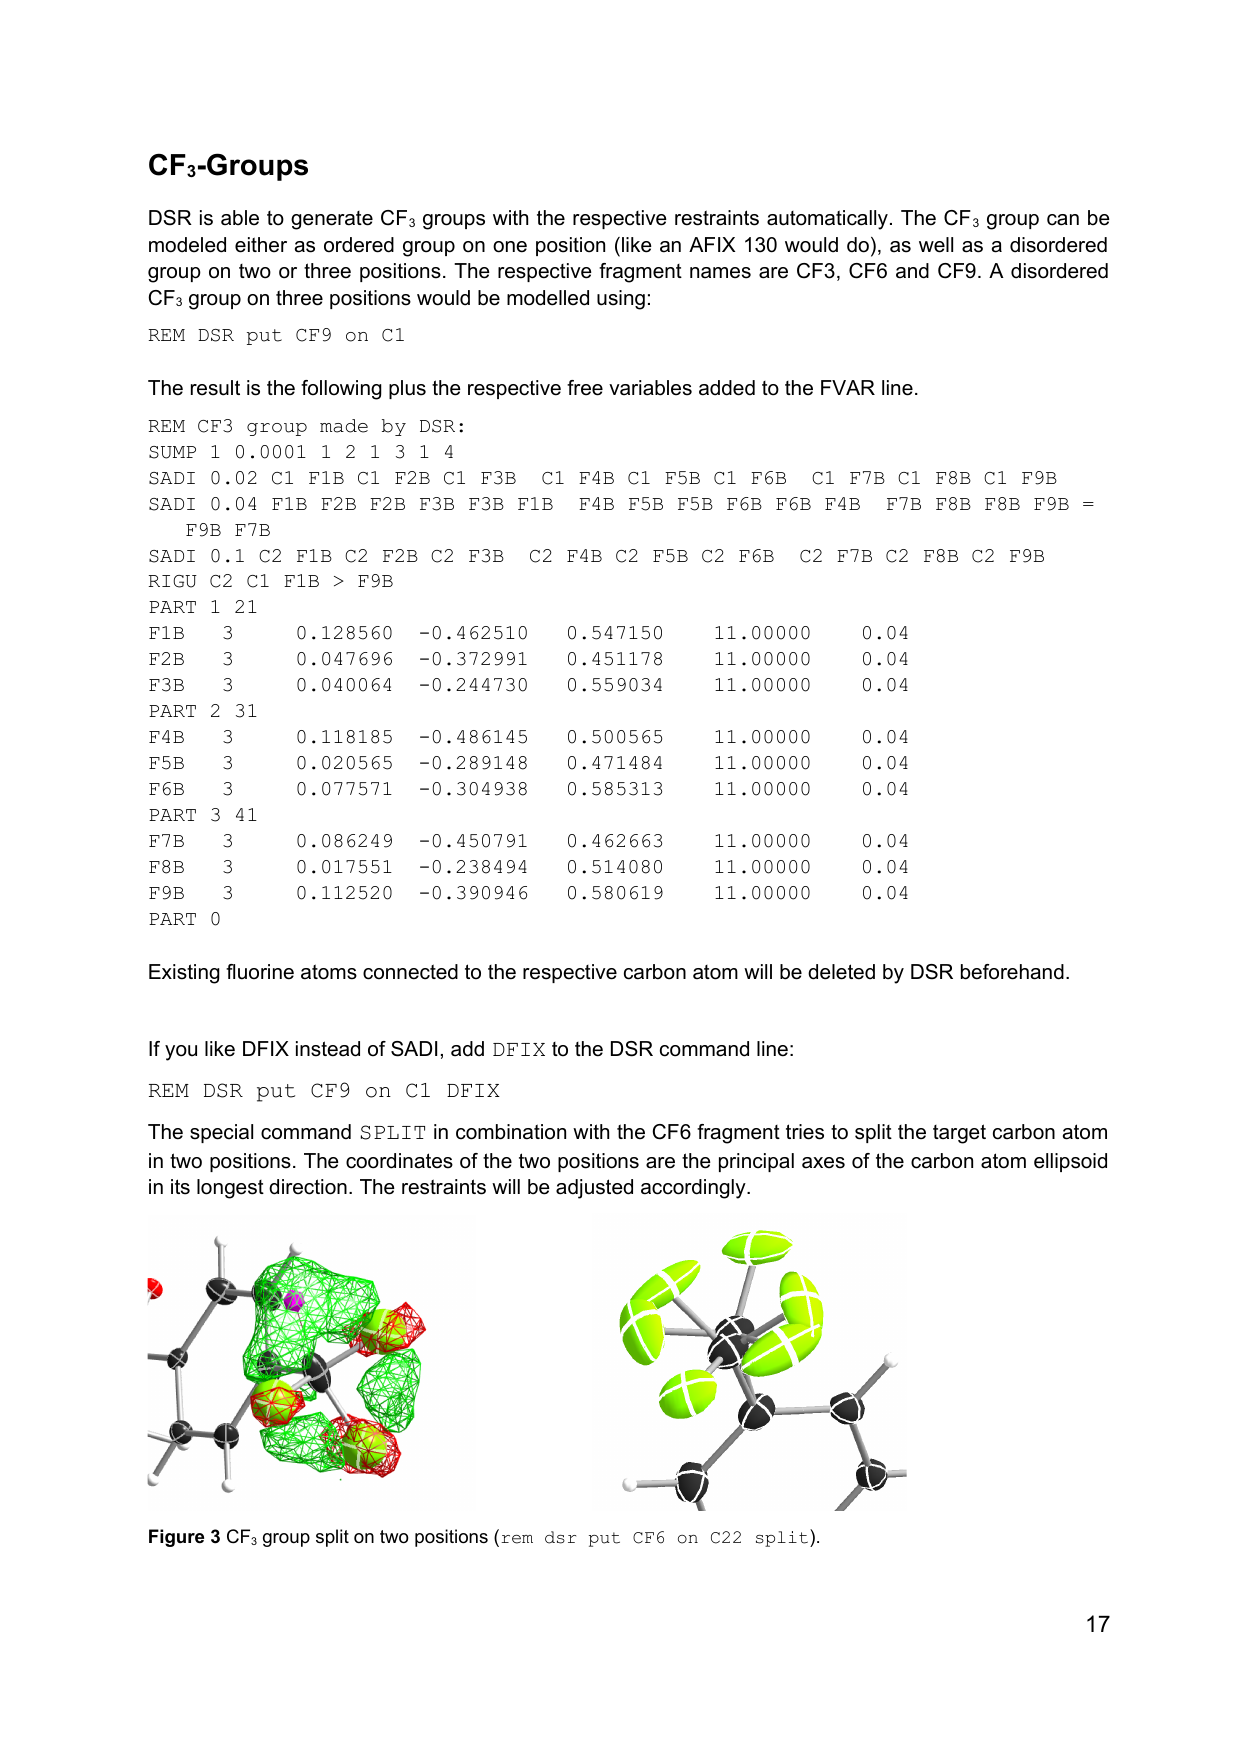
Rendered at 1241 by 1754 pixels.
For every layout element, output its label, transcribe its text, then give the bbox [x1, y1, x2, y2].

text SADI 0.02 C1 F1B C1 F2B C1 F3B C1 F4B C1 F5B C1 F6B C1 F7B C1 F8B C1 F9B [148, 467, 1110, 490]
text SADI 0.04 F1B F2B F2B F3B F3B F1B F4B F5B F5B F6B F6B F4B F7B F8B F8B F9B = [148, 493, 1110, 516]
text F9B F7B [148, 519, 1110, 542]
picture [592, 1213, 907, 1511]
text F3B 3 0.040064 -0.244730 0.559034 11.00000 0.04 [148, 674, 1110, 698]
text PART 3 41 [148, 804, 1110, 828]
text RIGU C2 C1 F1B > F9B [148, 571, 1110, 594]
text The special command SPLIT in combination with the CF6 fragment tries to split the target carbon atom in two positions. The coordinates of the two positions are the principal axes of the carbon atom ellipsoid in its longest direction. The restraints will be adjusted accordingly. [148, 1120, 1110, 1199]
text PART 2 31 [148, 700, 1110, 724]
text REM DSR put CF9 on C1 [148, 324, 1110, 348]
text DSR is able to generate CF3 groups with the respective restraints automatically. The CF3 group can be modeled either as ordered group on one position (like an AFIX 130 would do), as well as a disordered group on two or three positions. The respective fragment names are CF3, CF6 and CF9. A disordered CF3 group on three positions would be modelled using: [148, 206, 1110, 309]
text F7B 3 0.086249 -0.450791 0.462663 11.00000 0.04 [148, 830, 1110, 853]
text F2B 3 0.047696 -0.372991 0.451178 11.00000 0.04 [148, 648, 1110, 672]
text The result is the following plus the respective free variables added to the FVAR line. [148, 376, 1110, 400]
text CF3-Groups [148, 148, 1110, 181]
text Existing fluorine atoms connected to the respective carbon atom will be deleted by DSR beforehand. [148, 959, 1110, 983]
text F5B 3 0.020565 -0.289148 0.471484 11.00000 0.04 [148, 752, 1110, 776]
text F8B 3 0.017551 -0.238494 0.514080 11.00000 0.04 [148, 856, 1110, 879]
text PART 0 [148, 908, 1110, 931]
text Figure 3 CF3 group split on two positions (rem dsr put CF6 on C22 split). [148, 1526, 1110, 1549]
text REM CF3 group made by DSR: [148, 415, 1110, 438]
text F4B 3 0.118185 -0.486145 0.500565 11.00000 0.04 [148, 726, 1110, 750]
text F9B 3 0.112520 -0.390946 0.580619 11.00000 0.04 [148, 882, 1110, 905]
text SUMP 1 0.0001 1 2 1 3 1 4 [148, 441, 1110, 464]
text F1B 3 0.128560 -0.462510 0.547150 11.00000 0.04 [148, 622, 1110, 646]
text SADI 0.1 C2 F1B C2 F2B C2 F3B C2 F4B C2 F5B C2 F6B C2 F7B C2 F8B C2 F9B [148, 544, 1110, 568]
text REM DSR put CF9 on C1 DFIX [148, 1079, 1110, 1105]
text PART 1 21 [148, 596, 1110, 620]
text F6B 3 0.077571 -0.304938 0.585313 11.00000 0.04 [148, 778, 1110, 802]
picture [147, 1215, 477, 1511]
text If you like DFIX instead of SADI, add DFIX to the DSR command line: [148, 1037, 1110, 1064]
